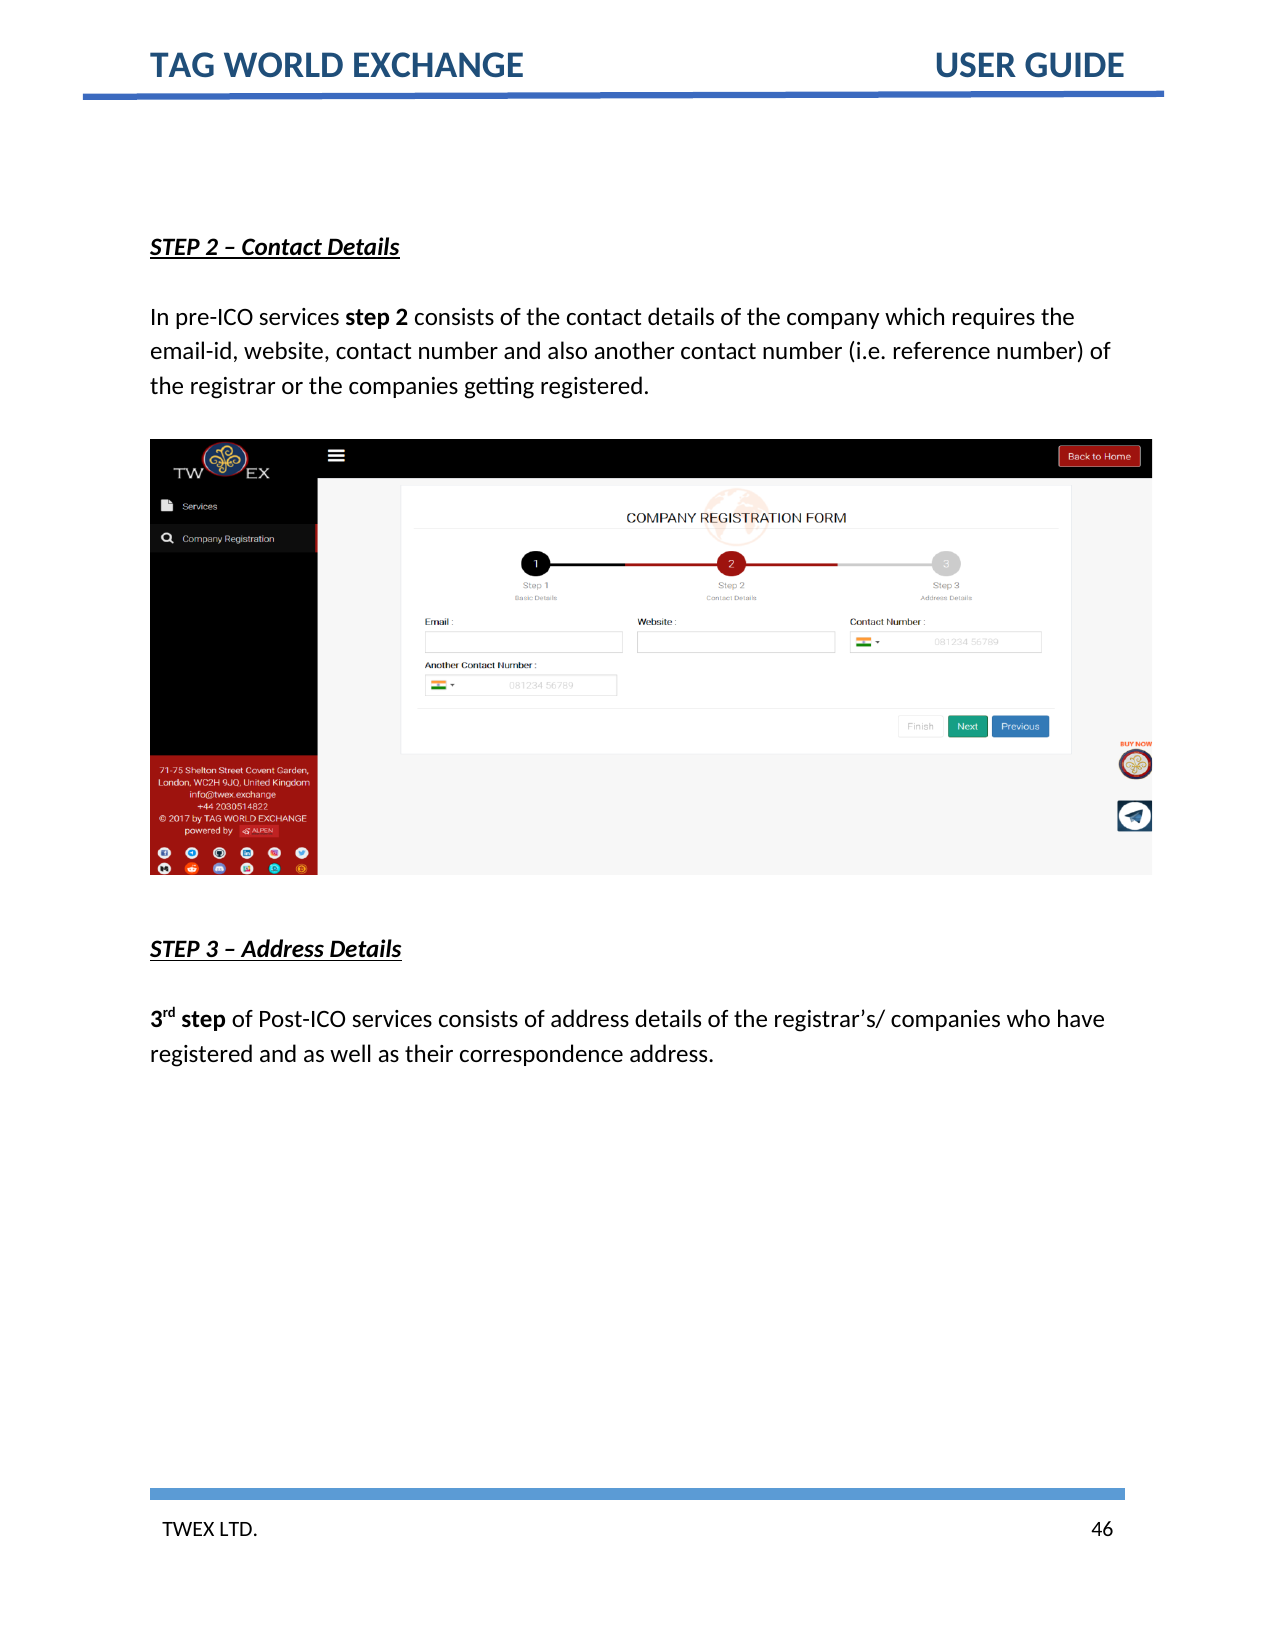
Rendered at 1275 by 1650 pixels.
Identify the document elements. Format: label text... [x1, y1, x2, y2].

text 3rd step of Post-ICO services consists of address details of the registrar’s/ companies who have registered and as well as their correspondence address. [150, 1003, 1125, 1068]
text In pre-ICO services step 2 consists of the contact details of the company which requires the email-id, website, contact number and also another contact number (i.e. reference number) of the registrar or the companies getting registered. [150, 301, 1125, 401]
subtitle STEP 2 – Contact Details [150, 231, 1125, 262]
picture [150, 439, 1153, 875]
subtitle STEP 3 – Address Details [150, 933, 1125, 964]
